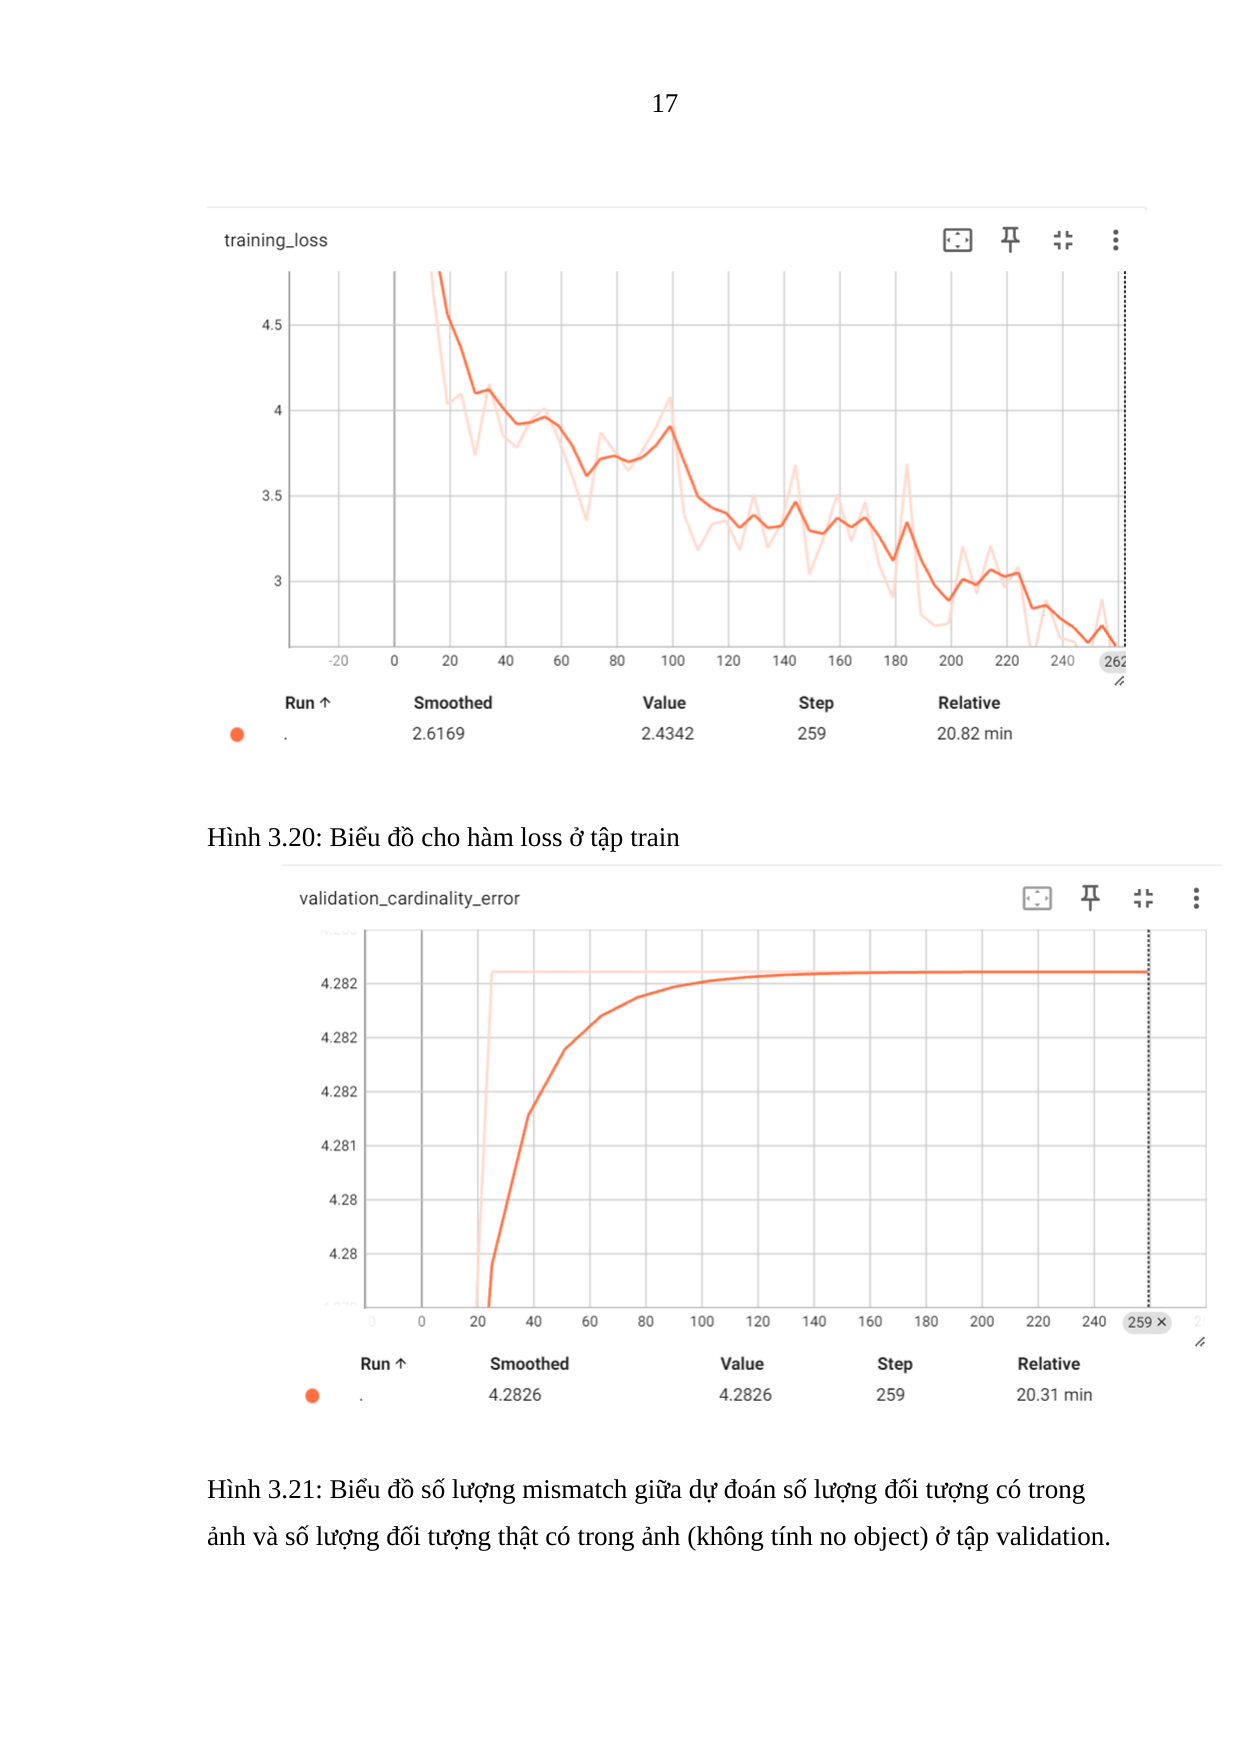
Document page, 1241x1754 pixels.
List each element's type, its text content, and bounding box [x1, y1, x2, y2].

picture [281, 864, 1222, 1446]
picture [206, 206, 1147, 796]
